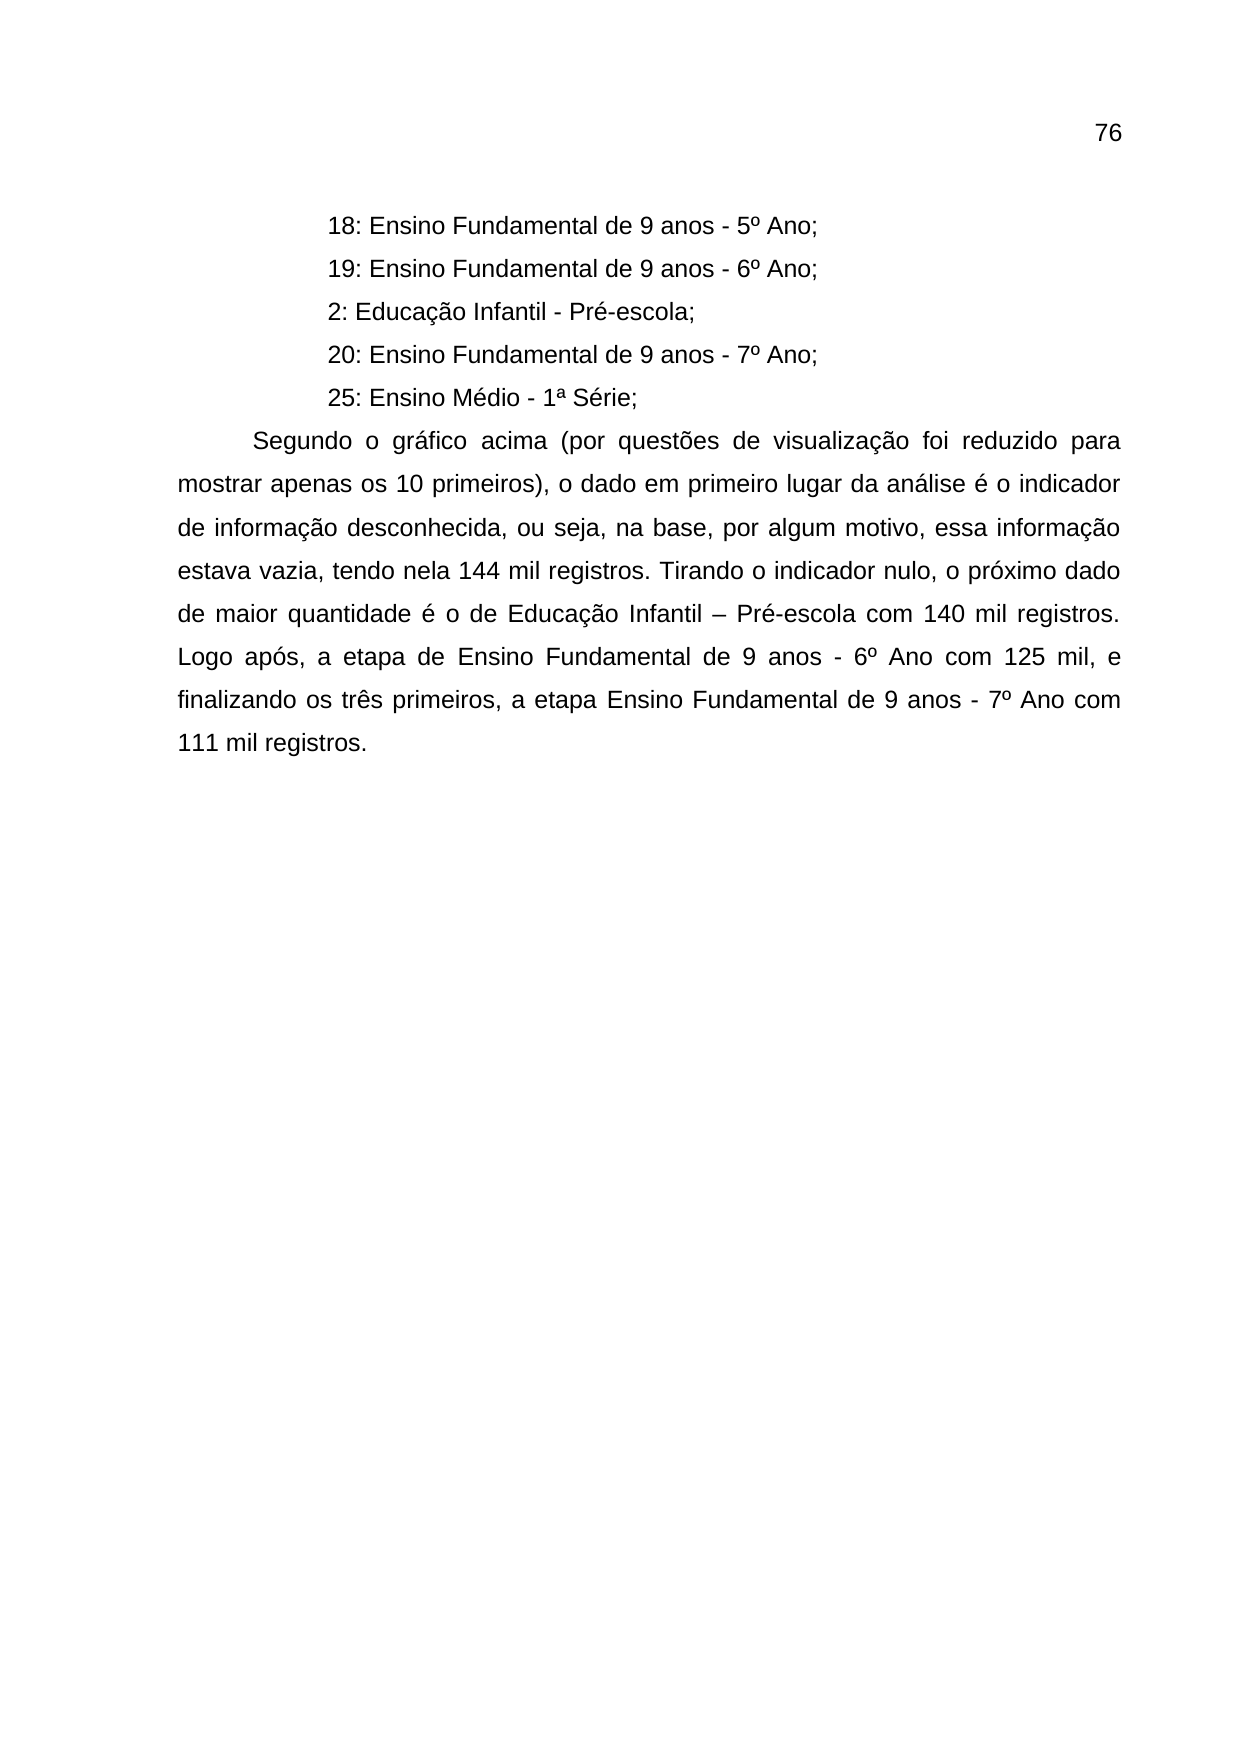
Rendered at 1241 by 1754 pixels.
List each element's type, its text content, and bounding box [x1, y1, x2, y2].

text 25: Ensino Médio - 1ª Série; [252, 383, 1122, 412]
text 20: Ensino Fundamental de 9 anos - 7º Ano; [252, 340, 1122, 369]
text 18: Ensino Fundamental de 9 anos - 5º Ano; [252, 211, 1122, 239]
text 19: Ensino Fundamental de 9 anos - 6º Ano; [177, 254, 1122, 282]
text 2: Educação Infantil - Pré-escola; [252, 297, 1122, 326]
text Segundo o gráfico acima (por questões de visualização foi reduzido para mostrar apenas os 10 primeiros), o dado em primeiro lugar da análise é o indicador de informação desconhecida, ou seja, na base, por algum motivo, essa informação estava vazia, tendo nela 144 mil registros. Tirando o indicador nulo, o próximo dado de maior quantidade é o de Educação Infantil – Pré-escola com 140 mil registros. Logo após, a etapa de Ensino Fundamental de 9 anos - 6º Ano com 125 mil, e finalizando os três primeiros, a etapa Ensino Fundamental de 9 anos - 7º Ano com 111 mil registros. [177, 426, 1122, 757]
